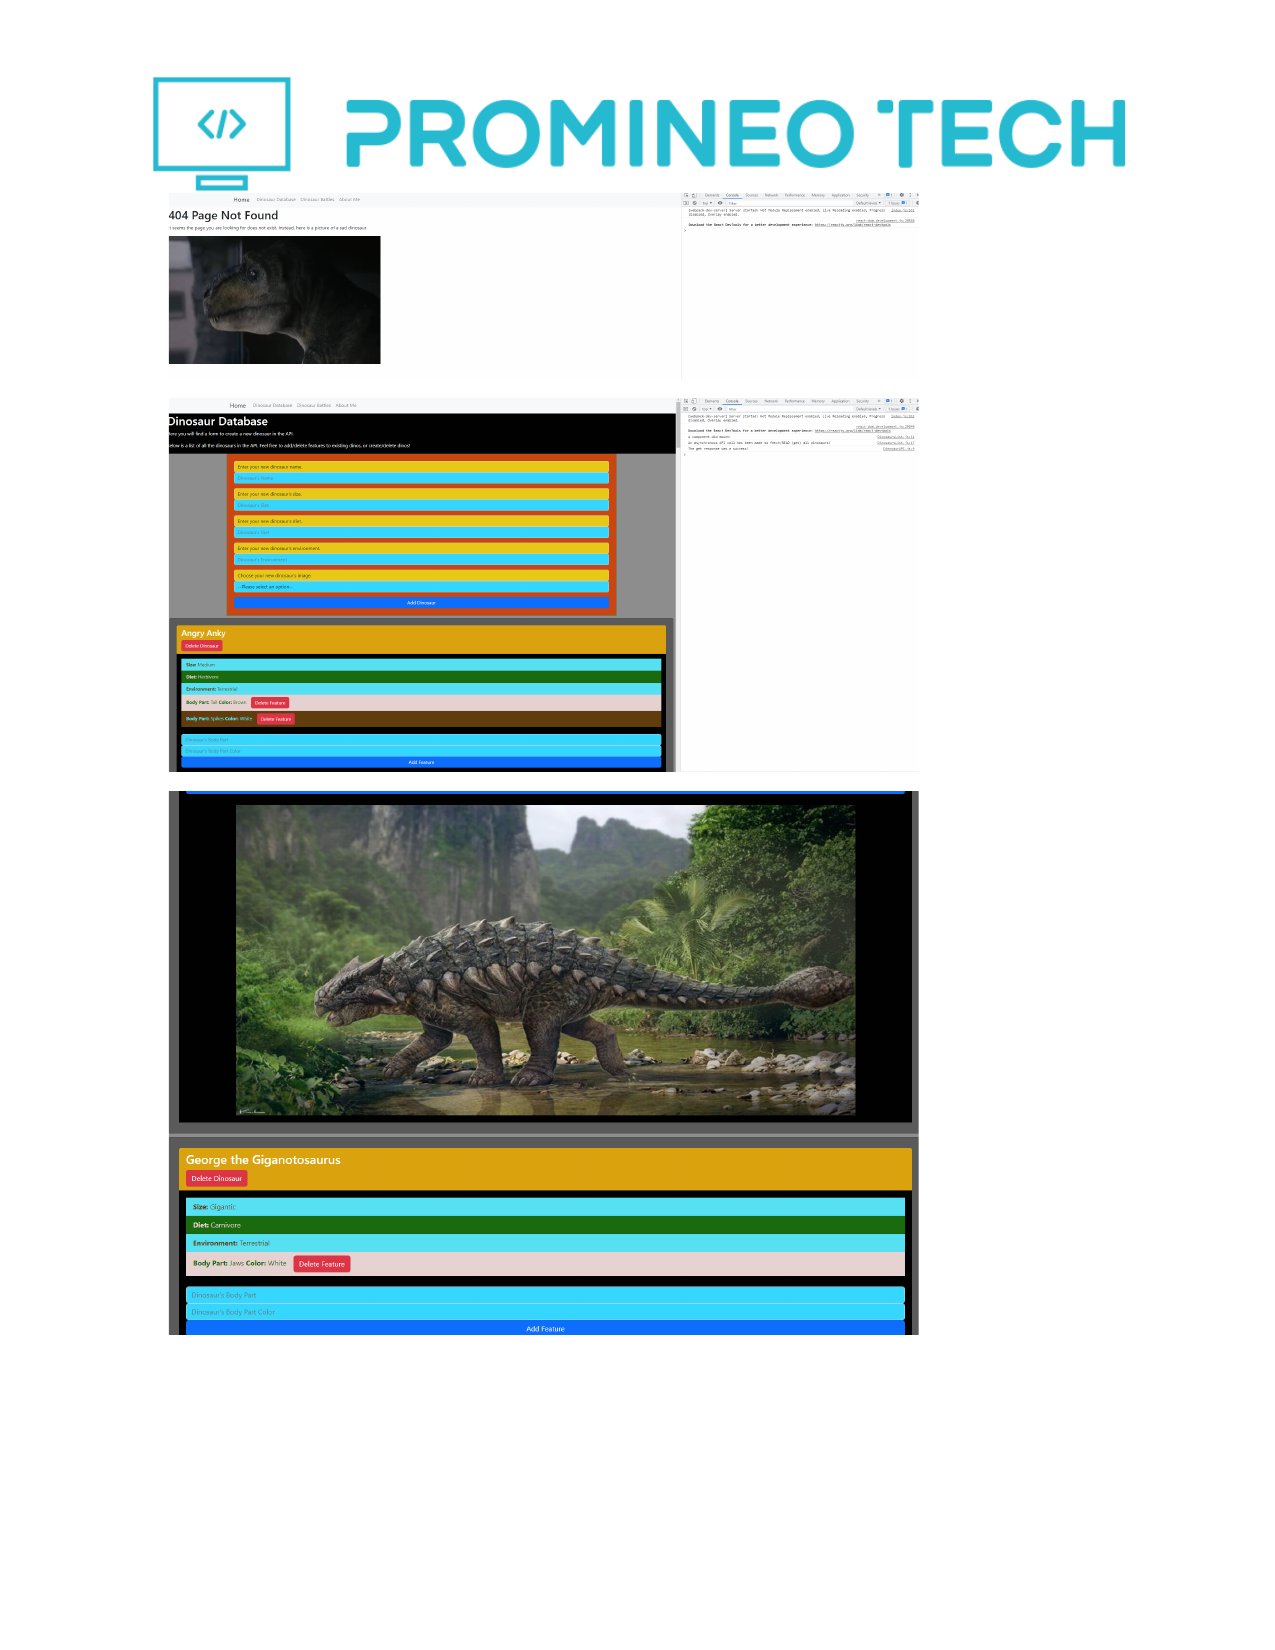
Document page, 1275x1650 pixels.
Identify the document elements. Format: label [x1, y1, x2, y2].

picture [150, 75, 1125, 194]
